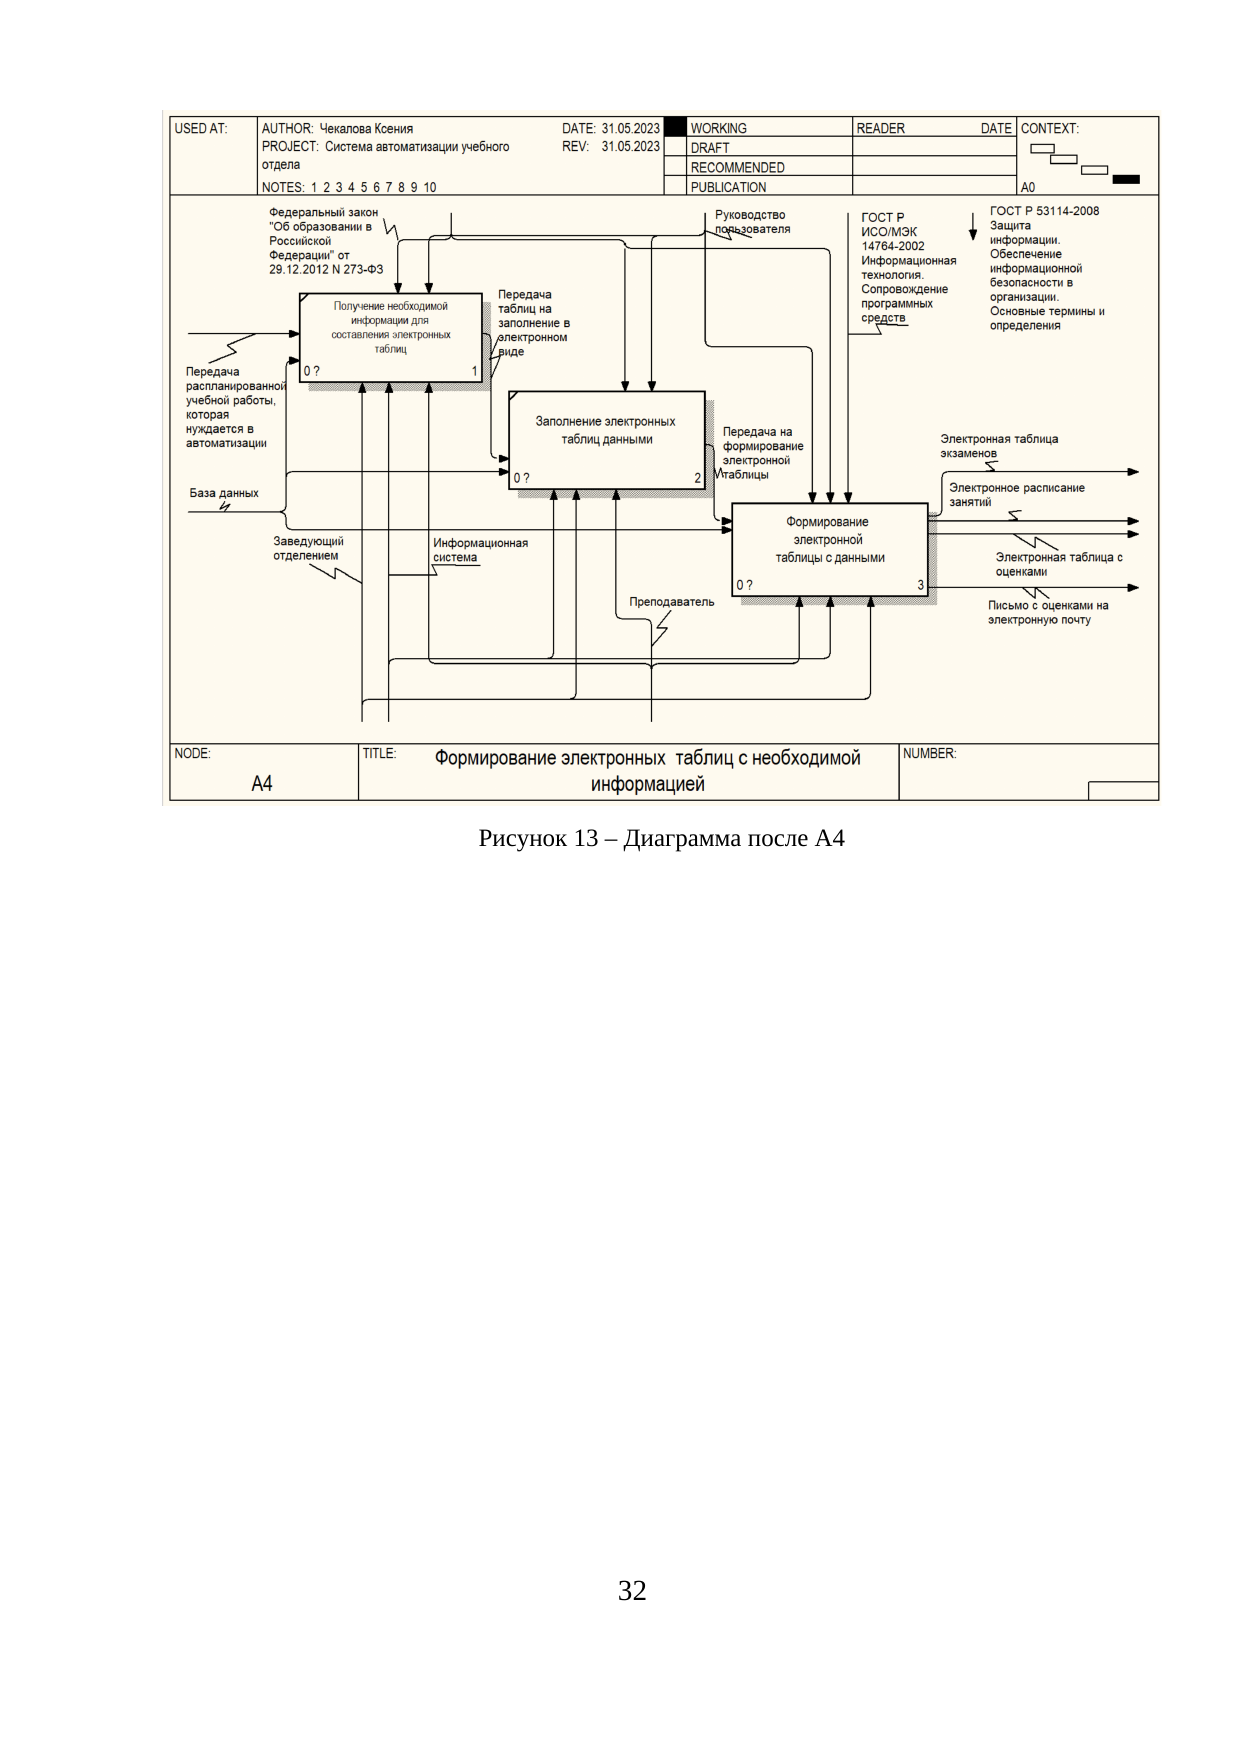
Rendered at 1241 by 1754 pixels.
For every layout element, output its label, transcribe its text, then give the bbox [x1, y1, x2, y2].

picture [162, 110, 1162, 806]
text Рисунок 13 – Диаграмма после А4 [162, 823, 1161, 851]
